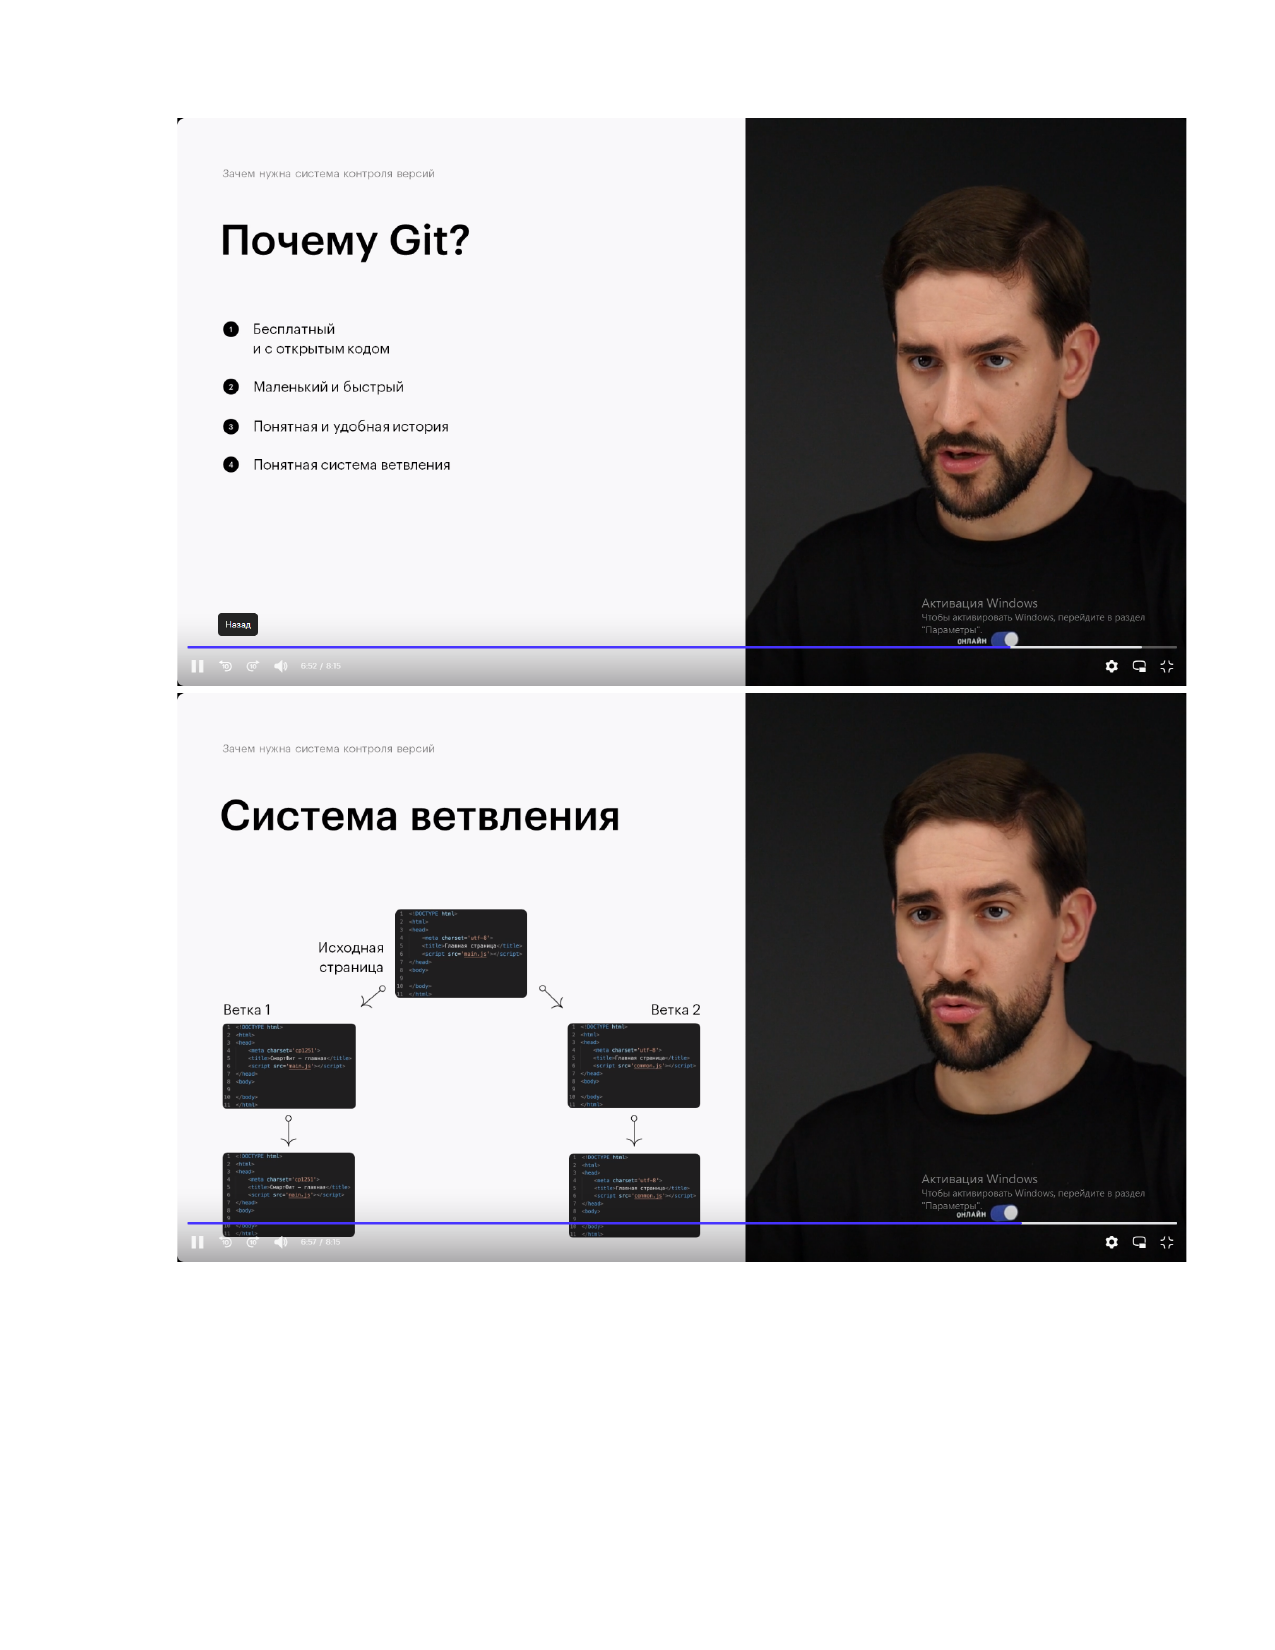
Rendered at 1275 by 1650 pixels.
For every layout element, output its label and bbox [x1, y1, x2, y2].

picture [177, 118, 1187, 686]
picture [177, 693, 1187, 1262]
